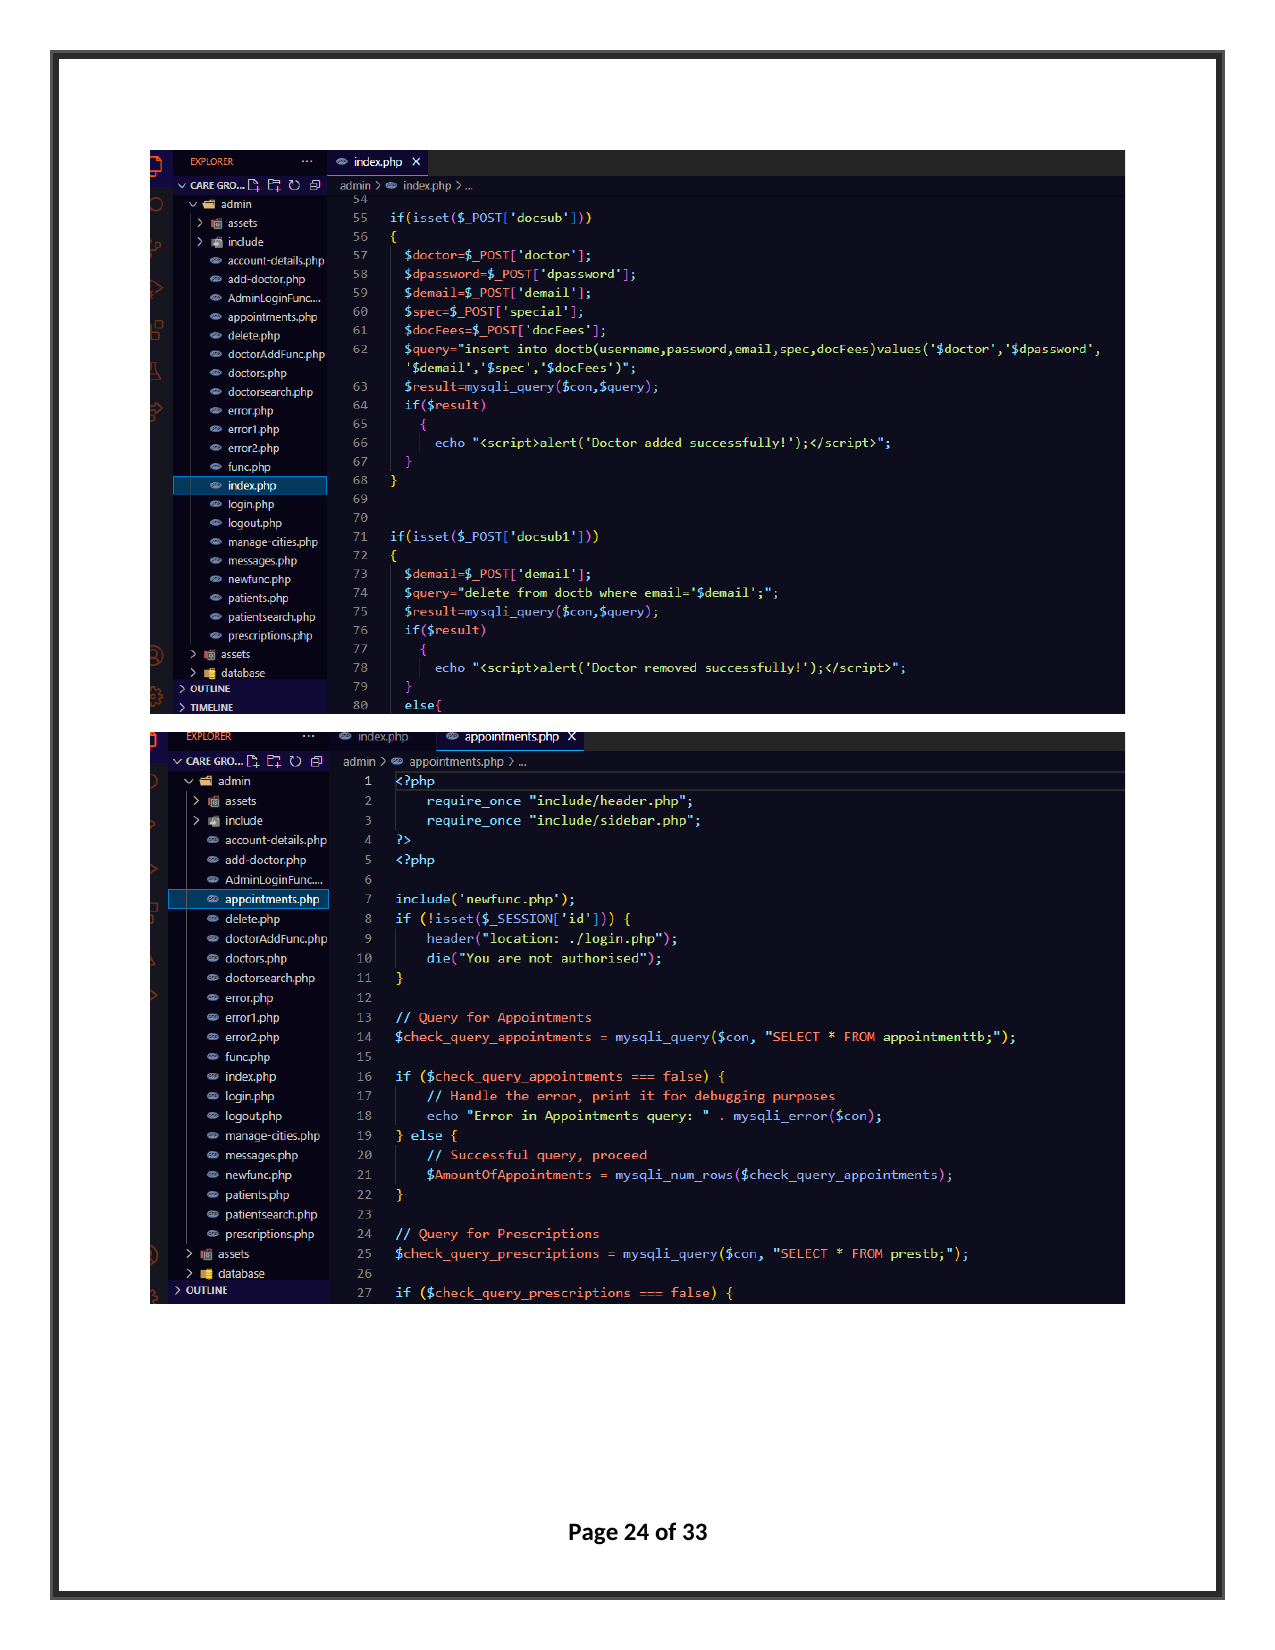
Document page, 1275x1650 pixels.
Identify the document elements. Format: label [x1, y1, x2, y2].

picture [150, 150, 1125, 714]
picture [150, 732, 1125, 1304]
